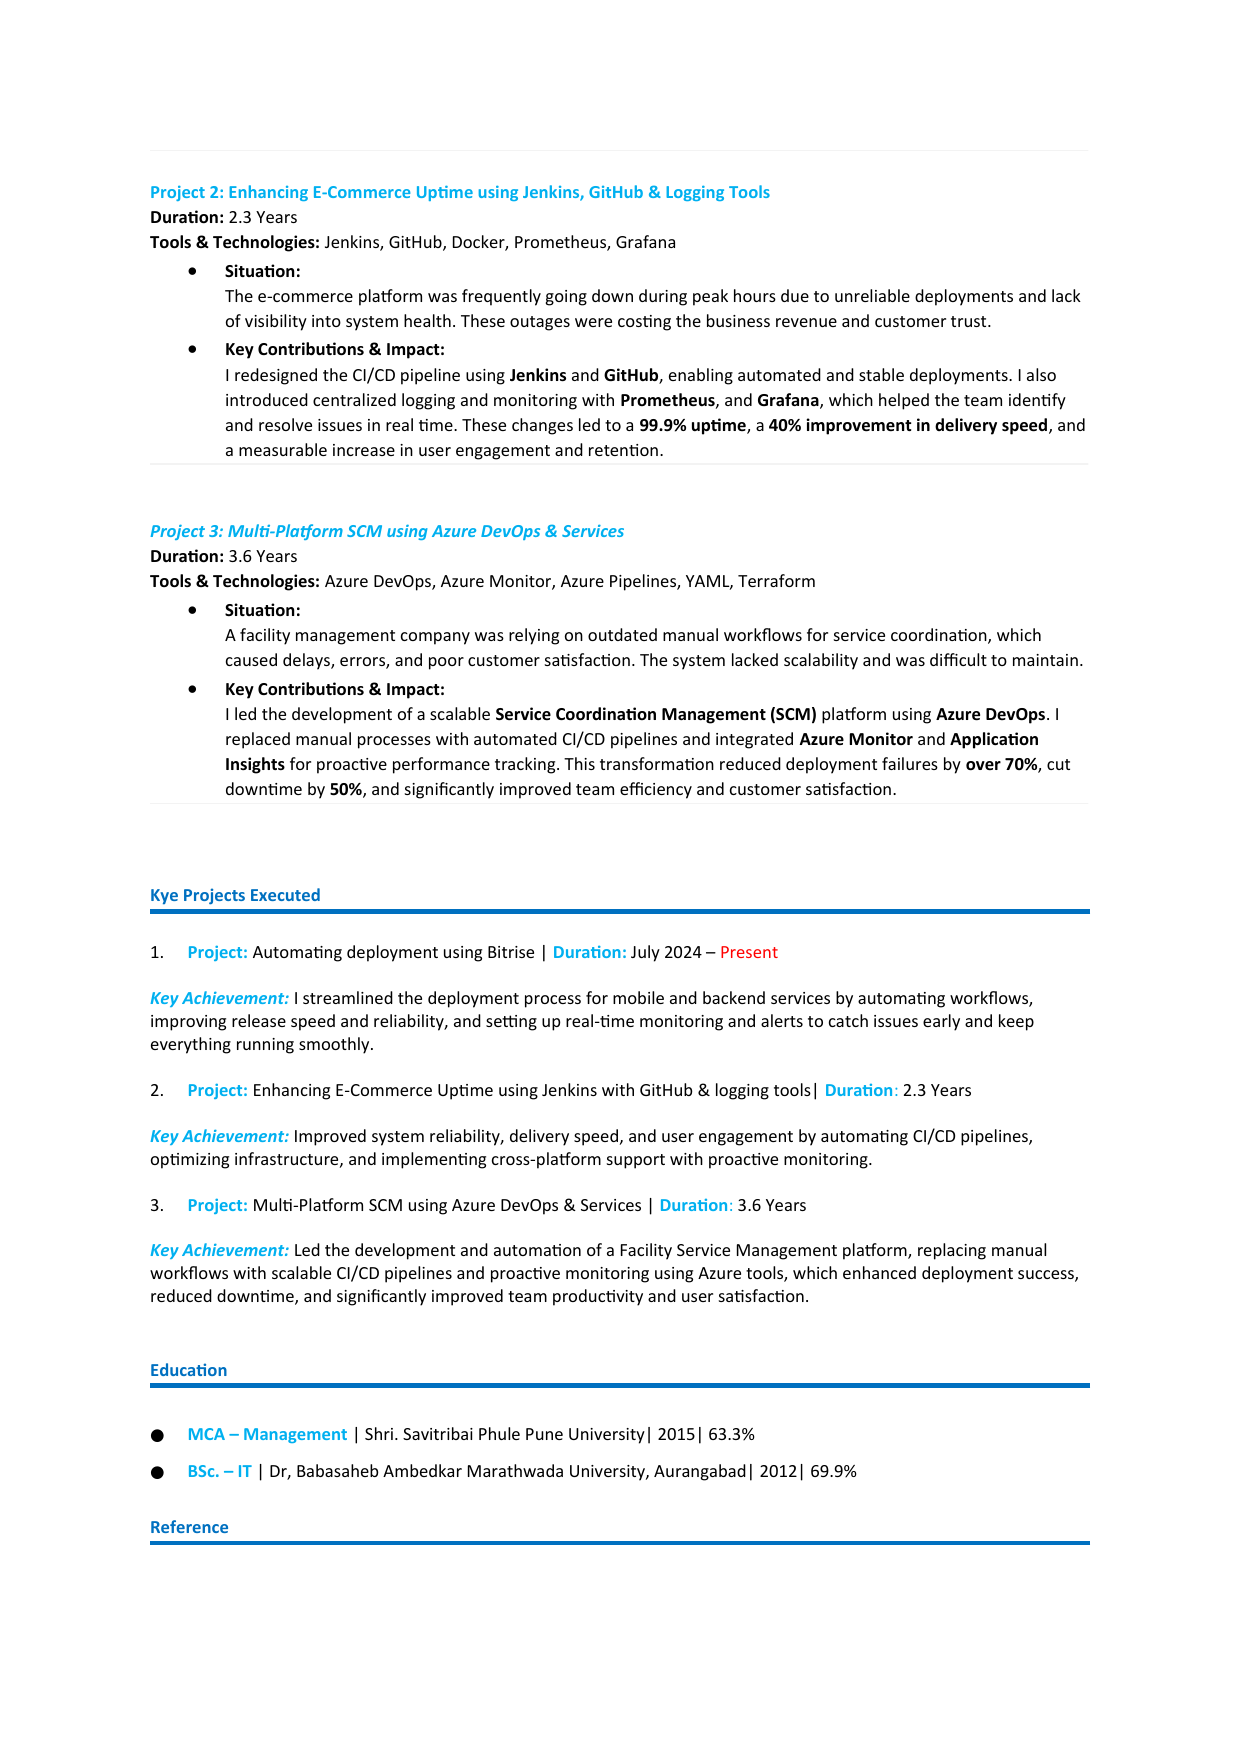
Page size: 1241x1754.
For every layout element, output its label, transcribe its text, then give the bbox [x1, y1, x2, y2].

text Key Achievement: I streamlined the deployment process for mobile and backend services by automating workflows, improving release speed and reliability, and setting up real-time monitoring and alerts to catch issues early and keep everything running smoothly. [150, 987, 1090, 1056]
text Education [150, 1358, 1090, 1383]
list Project: Automating deployment using Bitrise | Duration: July 2024 – Present [150, 941, 1090, 964]
text Kye Projects Executed [150, 884, 1090, 909]
text Key Achievement: Led the development and automation of a Facility Service Management platform, replacing manual workflows with scalable CI/CD pipelines and proactive monitoring using Azure tools, which enhanced deployment success, reduced downtime, and significantly improved team productivity and user satisfaction. [150, 1239, 1090, 1308]
list Key Contributions & Impact: I led the development of a scalable Service Coordination Management (SCM) platform using Azure DevOps. I replaced manual processes with automated CI/CD pipelines and integrated Azure Monitor and Application Insights for proactive performance tracking. This transformation reduced deployment failures by over 70%, cut downtime by 50%, and significantly improved team efficiency and customer satisfaction. [187, 674, 1090, 801]
text Reference [150, 1516, 1090, 1541]
text Key Achievement: Improved system reliability, delivery speed, and user engagement by automating CI/CD pipelines, optimizing infrastructure, and implementing cross-platform support with proactive monitoring. [150, 1124, 1090, 1170]
list Project: Enhancing E-Commerce Uptime using Jenkins with GitHub & logging tools| Duration: 2.3 Years [150, 1079, 1090, 1102]
list Key Contributions & Impact: I redesigned the CI/CD pipeline using Jenkins and GitHub, enabling automated and stable deployments. I also introduced centralized logging and monitoring with Prometheus, and Grafana, which helped the team identify and resolve issues in real time. These changes led to a 99.9% uptime, a 40% improvement in delivery speed, and a measurable increase in user engagement and retention. [187, 335, 1090, 462]
text Project 2: Enhancing E-Commerce Uptime using Jenkins, GitHub & Logging Tools Duration: 2.3 Years Tools & Technologies: Jenkins, GitHub, Docker, Prometheus, Grafana [150, 180, 1090, 254]
text Project 3: Multi-Platform SCM using Azure DevOps & Services Duration: 3.6 Years Tools & Technologies: Azure DevOps, Azure Monitor, Azure Pipelines, YAML, Terraform [150, 519, 1090, 593]
list MCA – Management | Shri. Savitribai Phule Pune University| 2015| 63.3% [150, 1415, 1090, 1449]
list Project: Multi-Platform SCM using Azure DevOps & Services | Duration: 3.6 Years [150, 1193, 1090, 1216]
list Situation: A facility management company was relying on outdated manual workflows for service coordination, which caused delays, errors, and poor customer satisfaction. The system lacked scalability and was difficult to maintain. [187, 595, 1090, 672]
list Situation: The e-commerce platform was frequently going down during peak hours due to unreliable deployments and lack of visibility into system health. These outages were costing the business revenue and customer trust. [187, 256, 1090, 332]
list BSc. – IT | Dr, Babasaheb Ambedkar Marathwada University, Aurangabad| 2012| 69.9% [150, 1453, 1090, 1487]
